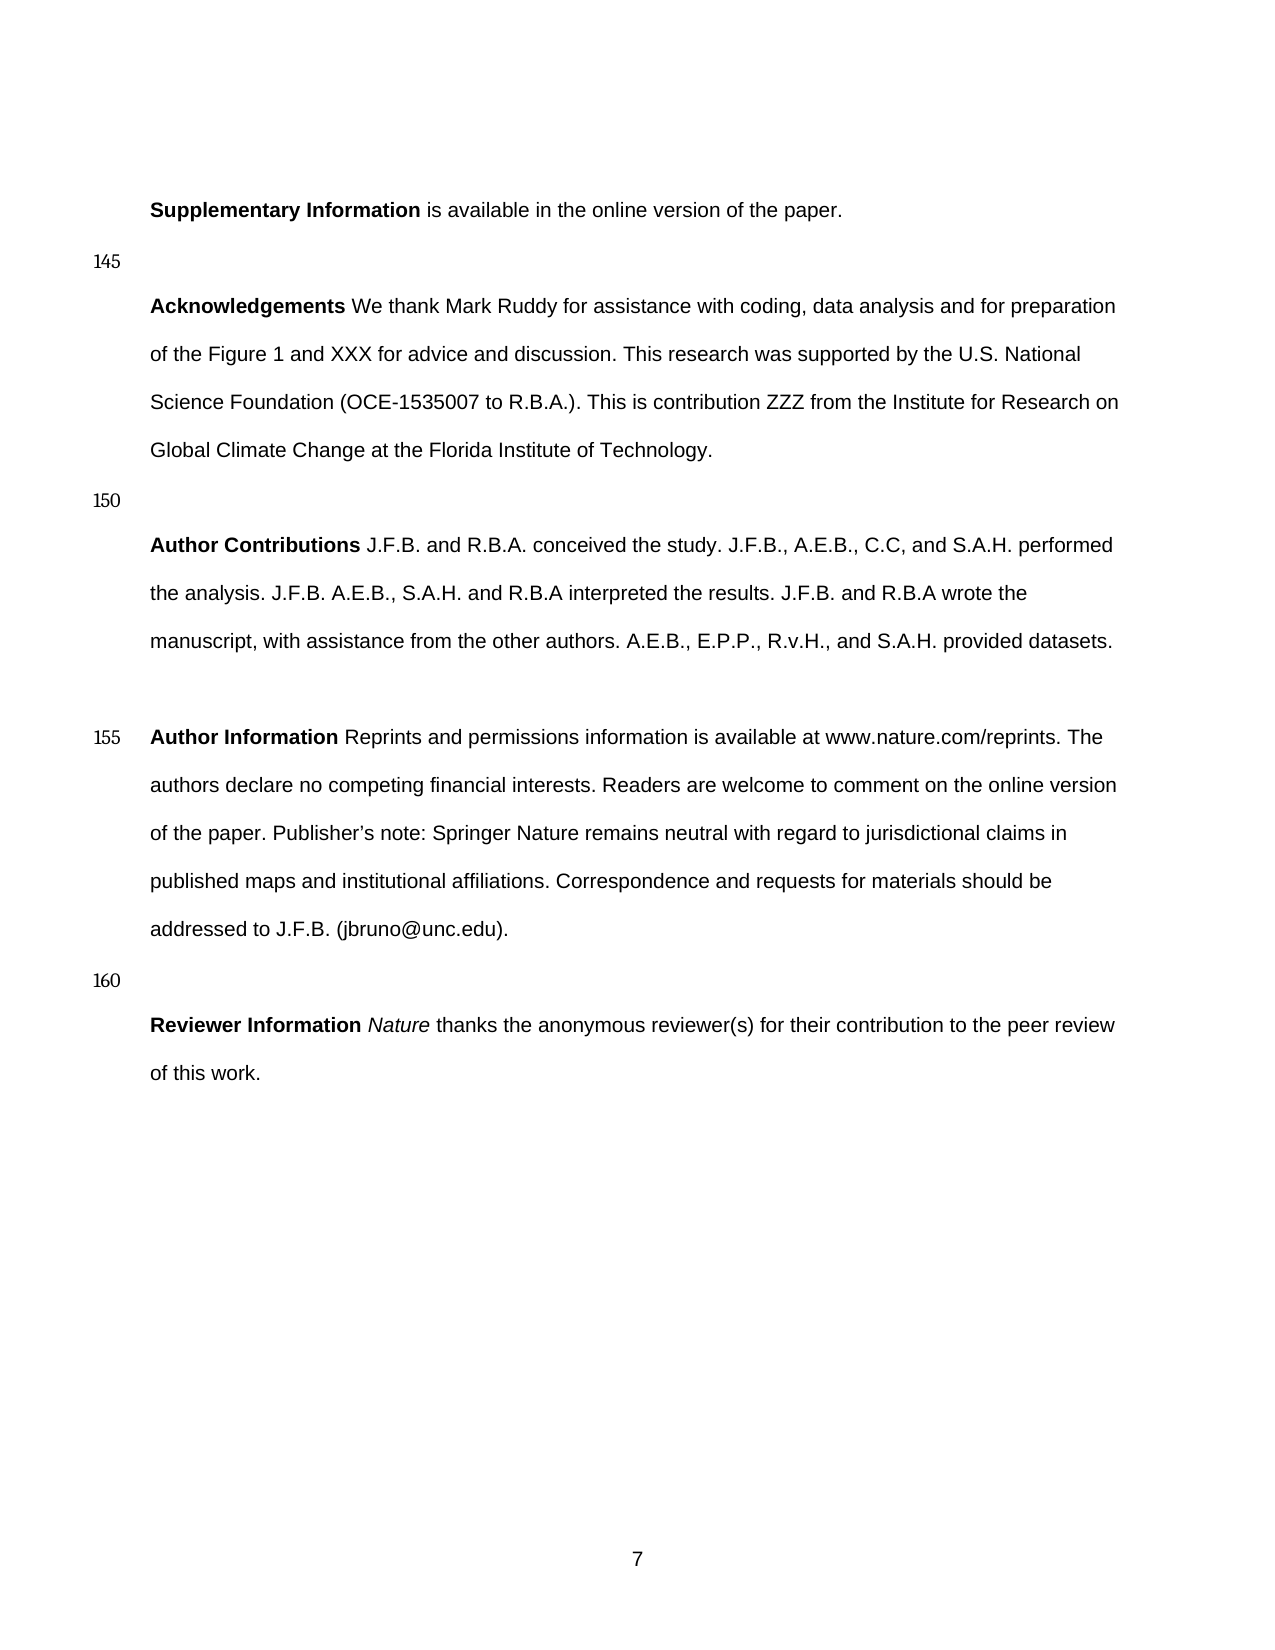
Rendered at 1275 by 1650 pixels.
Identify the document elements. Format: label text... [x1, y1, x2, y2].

text Supplementary Information is available in the online version of the paper. [150, 198, 1125, 222]
text Reviewer Information Nature thanks the anonymous reviewer(s) for their contribution to the peer review of this work. [150, 1012, 1125, 1084]
text Author Contributions J.F.B. and R.B.A. conceived the study. J.F.B., A.E.B., C.C, and S.A.H. performed the analysis. J.F.B. A.E.B., S.A.H. and R.B.A interpreted the results. J.F.B. and R.B.A wrote the manuscript, with assistance from the other authors. A.E.B., E.P.P., R.v.H., and S.A.H. provided datasets. [150, 533, 1125, 653]
text Acknowledgements We thank Mark Ruddy for assistance with coding, data analysis and for preparation of the Figure 1 and XXX for advice and discussion. This research was supported by the U.S. National Science Foundation (OCE-1535007 to R.B.A.). This is contribution ZZZ from the Institute for Research on Global Climate Change at the Florida Institute of Technology. [150, 294, 1125, 461]
text Author Information Reprints and permissions information is available at www.nature.com/reprints. The authors declare no competing financial interests. Readers are welcome to comment on the online version of the paper. Publisher’s note: Springer Nature remains neutral with regard to jurisdictional claims in published maps and institutional affiliations. Correspondence and requests for materials should be addressed to J.F.B. (jbruno@unc.edu). [150, 725, 1125, 941]
